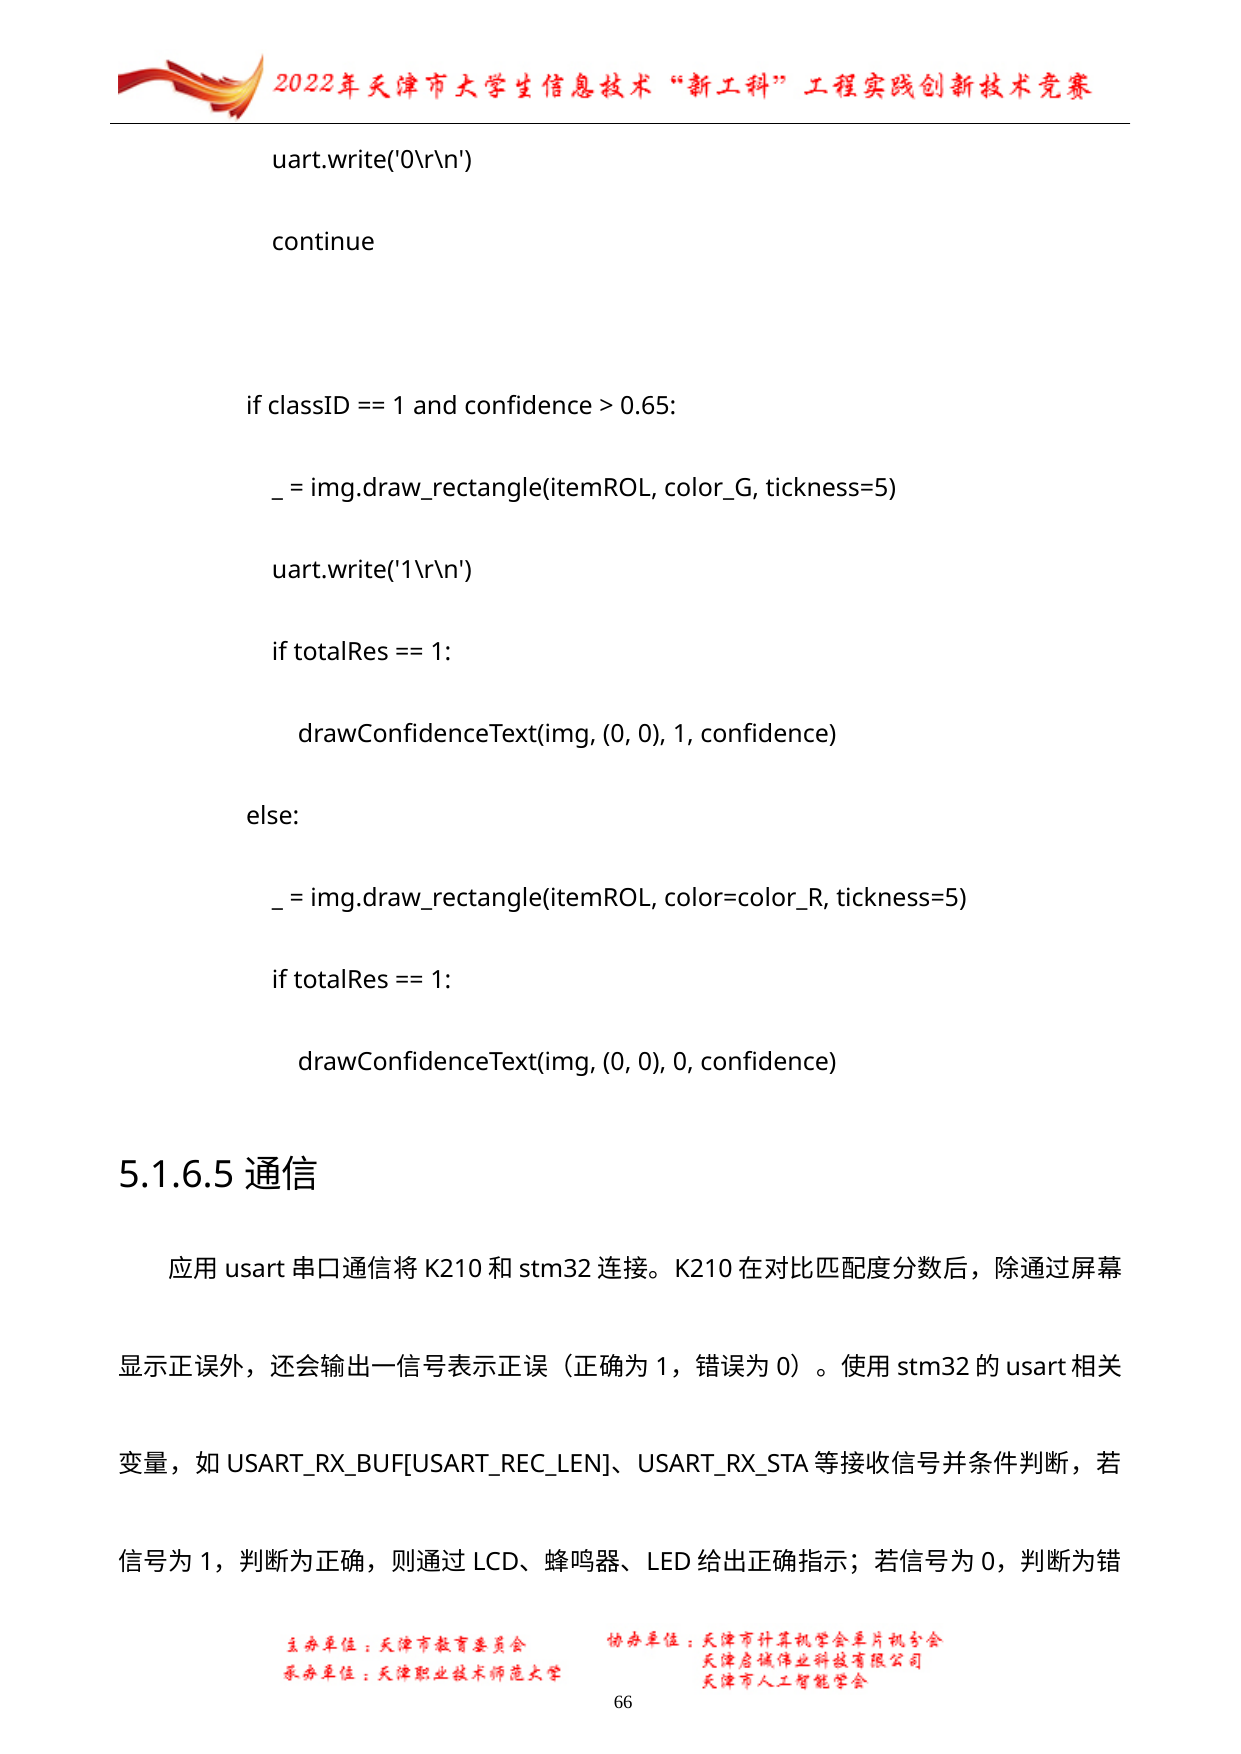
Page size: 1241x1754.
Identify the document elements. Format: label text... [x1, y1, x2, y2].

text if totalRes == 1: [118, 618, 1122, 683]
text else: [118, 782, 1122, 847]
text if totalRes == 1: [118, 946, 1122, 1011]
text if classID == 1 and confidence > 0.65: [118, 372, 1122, 437]
text uart.write('0\r\n') [118, 126, 1122, 191]
text continue [118, 208, 1122, 273]
text uart.write('1\r\n') [118, 536, 1122, 601]
text drawConfidenceText(img, (0, 0), 0, confidence) [118, 1028, 1122, 1093]
text _ = img.draw_rectangle(itemROL, color=color_R, tickness=5) [118, 864, 1122, 929]
text drawConfidenceText(img, (0, 0), 1, confidence) [118, 700, 1122, 765]
picture [118, 1623, 1122, 1695]
text 5.1.6.5 通信 [118, 1139, 1122, 1204]
picture [118, 49, 1122, 122]
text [118, 1234, 1122, 1592]
text _ = img.draw_rectangle(itemROL, color_G, tickness=5) [118, 454, 1122, 519]
